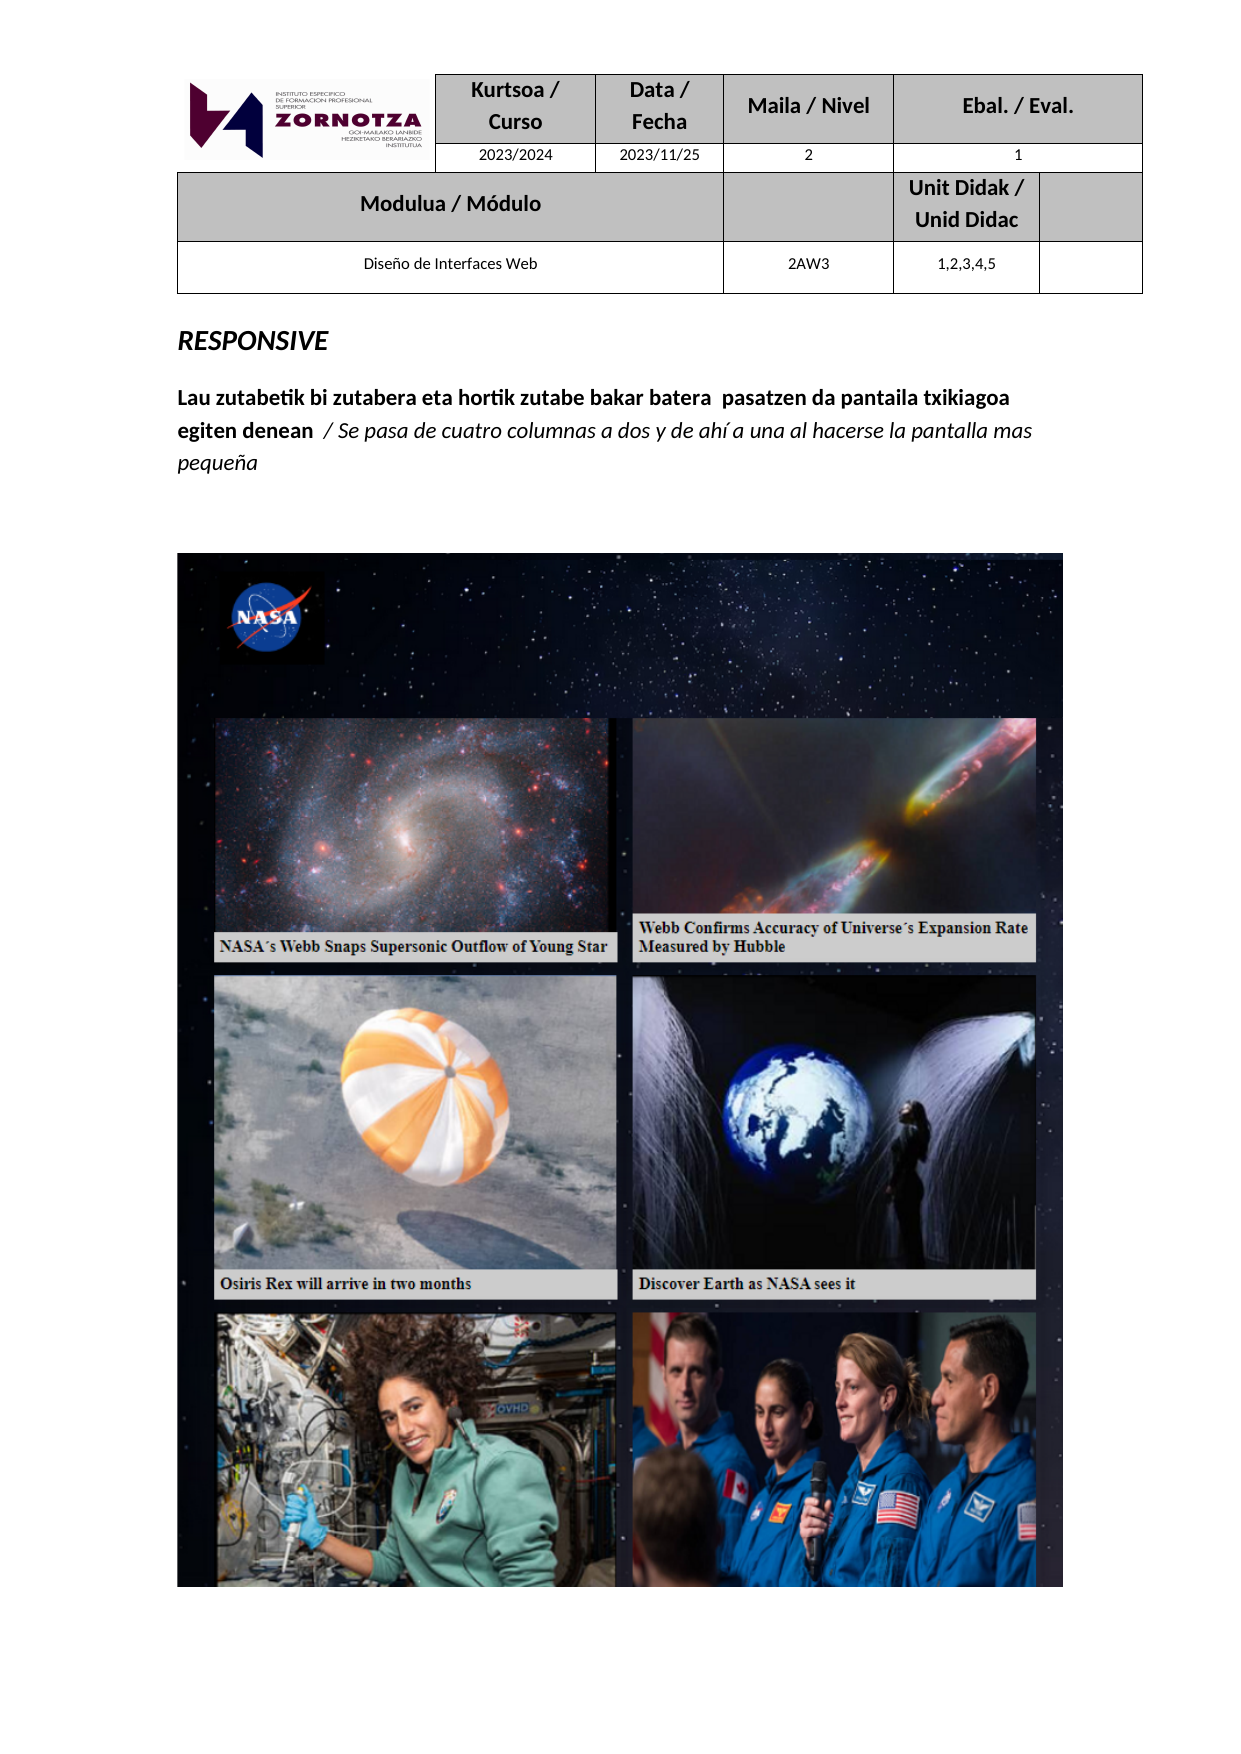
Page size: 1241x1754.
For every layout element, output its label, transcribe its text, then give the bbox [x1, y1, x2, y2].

picture [184, 79, 430, 160]
text Lau zutabetik bi zutabera eta hortik zutabe bakar batera pasatzen da pantaila txikiagoa egiten denean / Se pasa de cuatro columnas a dos y de ahí a una al hacerse la pantalla mas pequeña [177, 383, 1063, 476]
text RESPONSIVE [177, 322, 1063, 357]
picture [177, 553, 1063, 1587]
